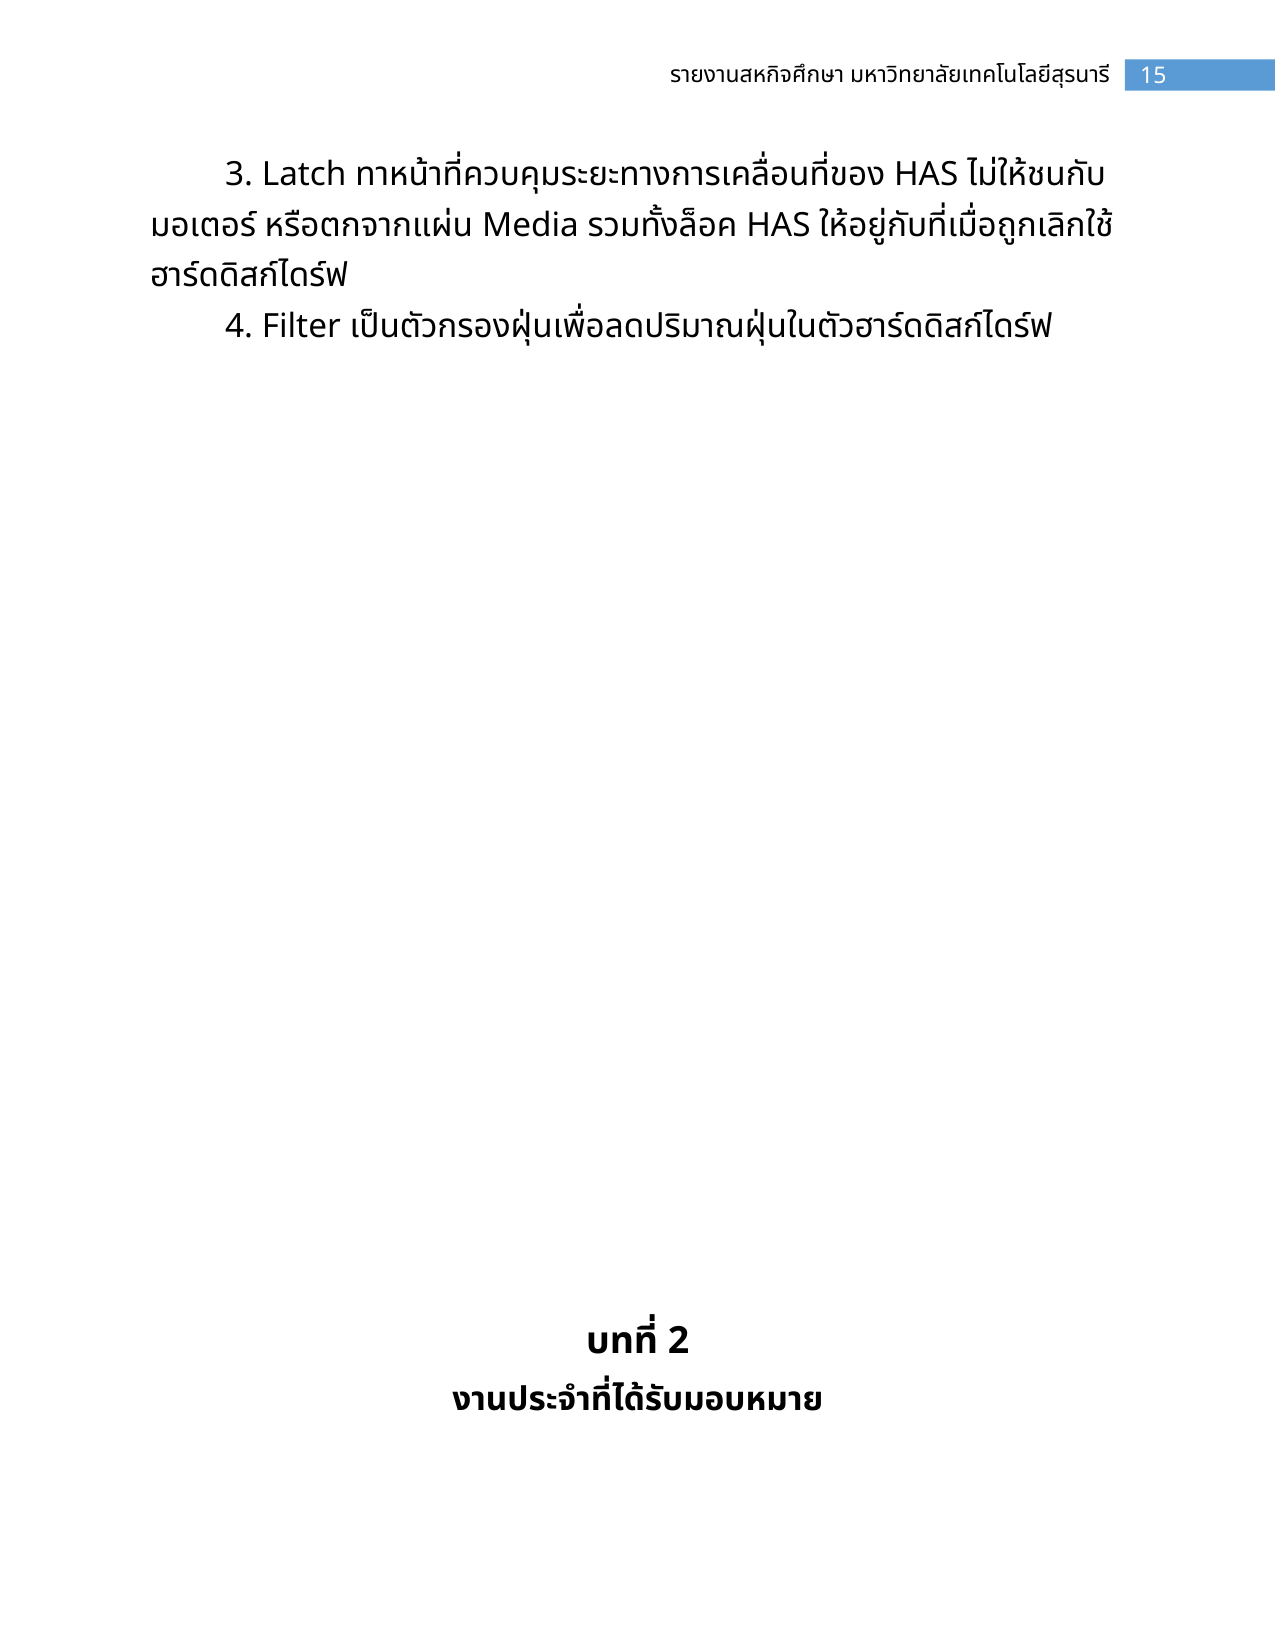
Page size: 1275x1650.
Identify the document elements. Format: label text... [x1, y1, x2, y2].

text งานประจำที่ได้รับมอบหมาย [150, 1375, 1125, 1425]
text 3. Latch ทาหน้าที่ควบคุมระยะทางการเคลื่อนที่ของ HAS ไม่ให้ชนกับมอเตอร์ หรือตกจากแผ่น Media รวมทั้งล็อค HAS ให้อยู่กับที่เมื่อถูกเลิกใช้ฮาร์ดดิสก์ไดร์ฟ [150, 150, 1125, 302]
text บทที่ 2 [150, 1313, 1125, 1370]
text 4. Filter เป็นตัวกรองฝุ่นเพื่อลดปริมาณฝุ่นในตัวฮาร์ดดิสก์ไดร์ฟ [150, 302, 1125, 352]
